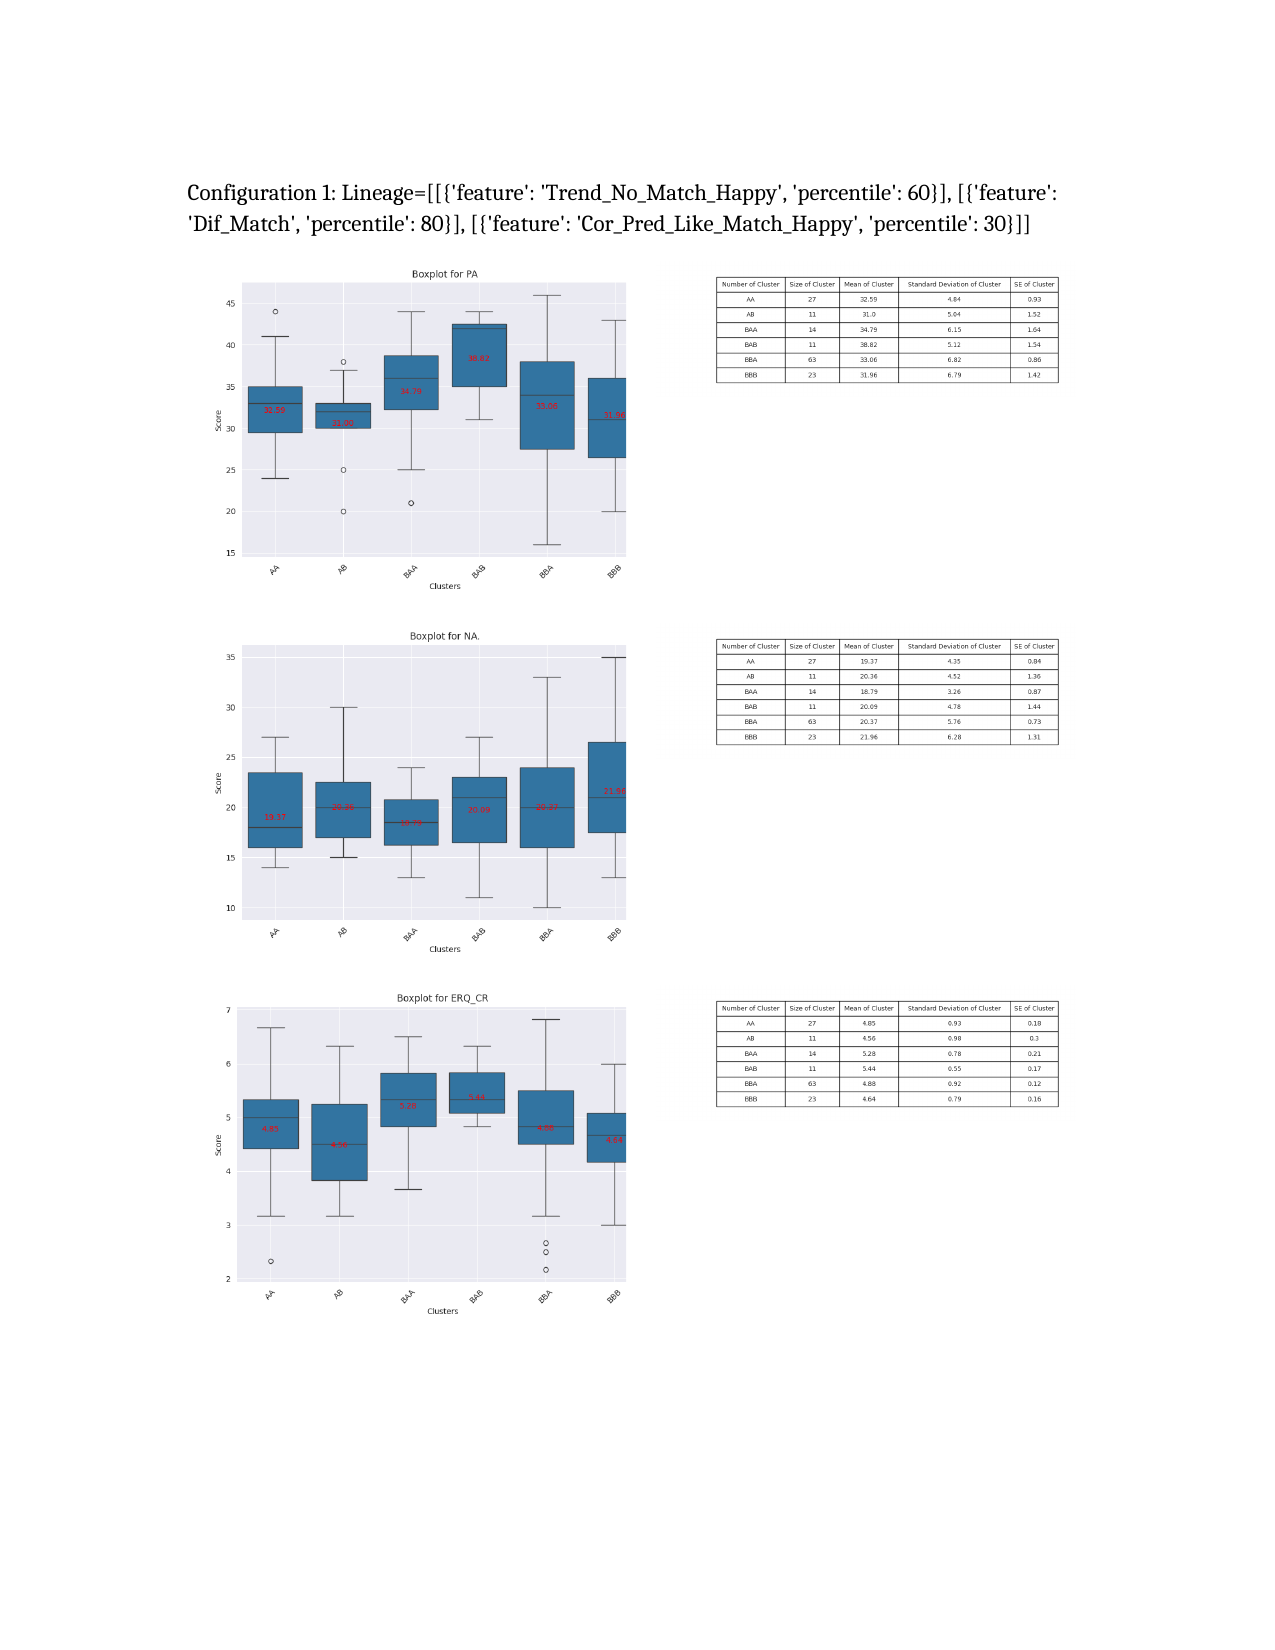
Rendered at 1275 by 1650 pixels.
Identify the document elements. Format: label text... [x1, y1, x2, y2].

picture [656, 985, 1077, 1121]
picture [656, 261, 1077, 397]
picture [206, 261, 627, 599]
picture [206, 623, 627, 962]
table_header [626, 986, 1076, 1348]
text Configuration 1: Lineage=[[{'feature': 'Trend_No_Match_Happy', 'percentile': 60}], [{'feature': 'Dif_Match', 'percentile': 80}], [{'feature': 'Cor_Pred_Like_Match_Happy', 'percentile': 30}]] [187, 150, 1087, 237]
table_header [176, 624, 626, 986]
table_header [626, 624, 1076, 986]
picture [206, 985, 627, 1324]
picture [656, 623, 1077, 759]
table_header [626, 261, 1076, 624]
table_header [176, 261, 626, 624]
table_header [176, 986, 626, 1348]
